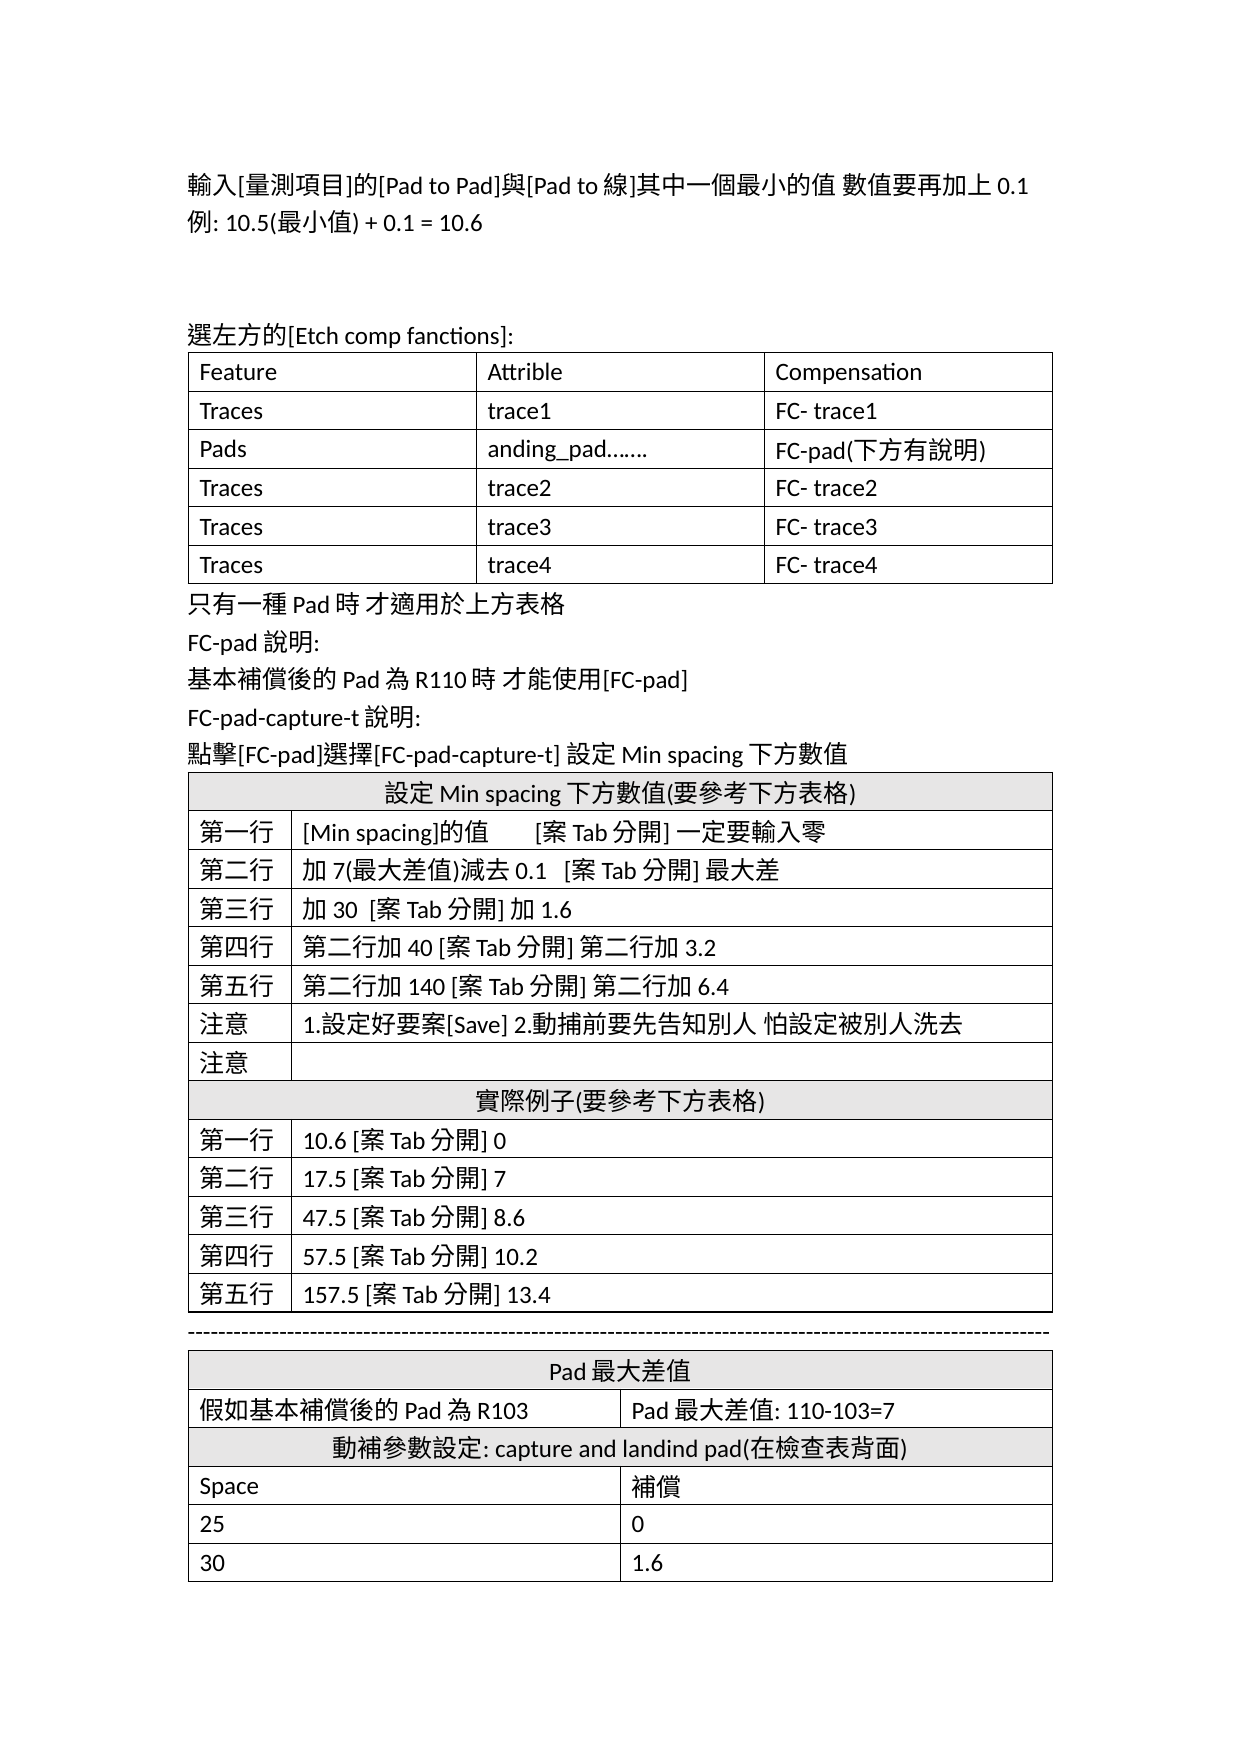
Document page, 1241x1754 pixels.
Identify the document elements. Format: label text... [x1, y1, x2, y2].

table_cell Pad最大差值: 110-103=7 [621, 1390, 1052, 1427]
table_cell 注意 [189, 1043, 291, 1080]
table_cell Pads [189, 430, 476, 468]
table_cell 第四行 [189, 1235, 291, 1273]
table_cell 實際例子(要參考下方表格) [189, 1081, 1052, 1119]
table_cell 1.6 [621, 1544, 1052, 1581]
table_cell 假如基本補償後的Pad為R103 [189, 1390, 620, 1427]
text FC-pad-capture-t說明: [187, 697, 1053, 734]
table_cell 57.5 [案Tab分開] 10.2 [292, 1235, 1052, 1273]
table_cell 17.5 [案Tab分開] 7 [292, 1158, 1052, 1196]
table_cell 第二行 [189, 1158, 291, 1196]
table_cell 第二行加40 [案Tab分開] 第二行加3.2 [292, 927, 1052, 964]
table_cell 第三行 [189, 1197, 291, 1234]
table_cell trace4 [477, 546, 764, 583]
table_header Feature [189, 353, 476, 391]
table_cell Traces [189, 507, 476, 545]
table_cell Traces [189, 469, 476, 506]
table_cell 注意 [189, 1004, 291, 1042]
text FC-pad說明: [187, 622, 1053, 659]
table_header Attrible [477, 353, 764, 391]
table_cell 30 [189, 1544, 620, 1581]
table_cell anding_pad……. [477, 430, 764, 468]
table_header Compensation [765, 353, 1052, 391]
table_cell FC- trace3 [765, 507, 1052, 545]
table_cell Traces [189, 392, 476, 429]
table_cell 第一行 [189, 811, 291, 849]
table_cell 加7(最大差值)減去0.1 [案Tab分開] 最大差 [292, 850, 1052, 887]
table_cell FC- trace4 [765, 546, 1052, 583]
table_cell 第二行加140 [案Tab分開] 第二行加6.4 [292, 966, 1052, 1003]
table_cell FC-pad(下方有說明) [765, 430, 1052, 468]
table_cell [Min spacing]的值 [案Tab分開] 一定要輸入零 [292, 811, 1052, 849]
table_cell trace2 [477, 469, 764, 506]
table_cell 第二行 [189, 850, 291, 887]
table_cell Traces [189, 546, 476, 583]
table_cell 第五行 [189, 1274, 291, 1311]
table_cell 第一行 [189, 1120, 291, 1157]
text 基本補償後的Pad為R110時 才能使用[FC-pad] [187, 659, 1053, 697]
table_cell 加30 [案Tab分開] 加1.6 [292, 889, 1052, 926]
text 點擊[FC-pad]選擇[FC-pad-capture-t] 設定Min spacing下方數值 [187, 734, 1053, 772]
table_cell 0 [621, 1505, 1052, 1543]
table_cell 10.6 [案Tab分開] 0 [292, 1120, 1052, 1157]
table_header Pad最大差值 [189, 1351, 1052, 1388]
table_cell 47.5 [案Tab分開] 8.6 [292, 1197, 1052, 1234]
table_header 設定Min spacing下方數值(要參考下方表格) [189, 773, 1052, 810]
text 輸入[量測項目]的[Pad to Pad]與[Pad to 線]其中一個最小的值 數值要再加上0.1 [187, 164, 1053, 202]
text 選左方的[Etch comp fanctions]: [187, 314, 1053, 352]
table_cell trace3 [477, 507, 764, 545]
table_cell 第四行 [189, 927, 291, 964]
table_cell 157.5 [案Tab分開] 13.4 [292, 1274, 1052, 1311]
table_cell trace1 [477, 392, 764, 429]
table_cell [292, 1043, 1052, 1080]
table_cell FC- trace2 [765, 469, 1052, 506]
text 只有一種Pad時 才適用於上方表格 [187, 584, 1053, 622]
text ----------------------------------------------------------------------------------------------------------------- [187, 1312, 1053, 1350]
table_cell Space [189, 1467, 620, 1504]
table_cell 25 [189, 1505, 620, 1543]
table_cell 動補參數設定: capture and landind pad(在檢查表背面) [189, 1428, 1052, 1466]
table_cell 1.設定好要案[Save] 2.動捕前要先告知別人 怕設定被別人洗去 [292, 1004, 1052, 1042]
table_cell 第三行 [189, 889, 291, 926]
text 例: 10.5(最小值) + 0.1 = 10.6 [187, 202, 1053, 239]
table_cell 補償 [621, 1467, 1052, 1504]
table_cell FC- trace1 [765, 392, 1052, 429]
table_cell 第五行 [189, 966, 291, 1003]
